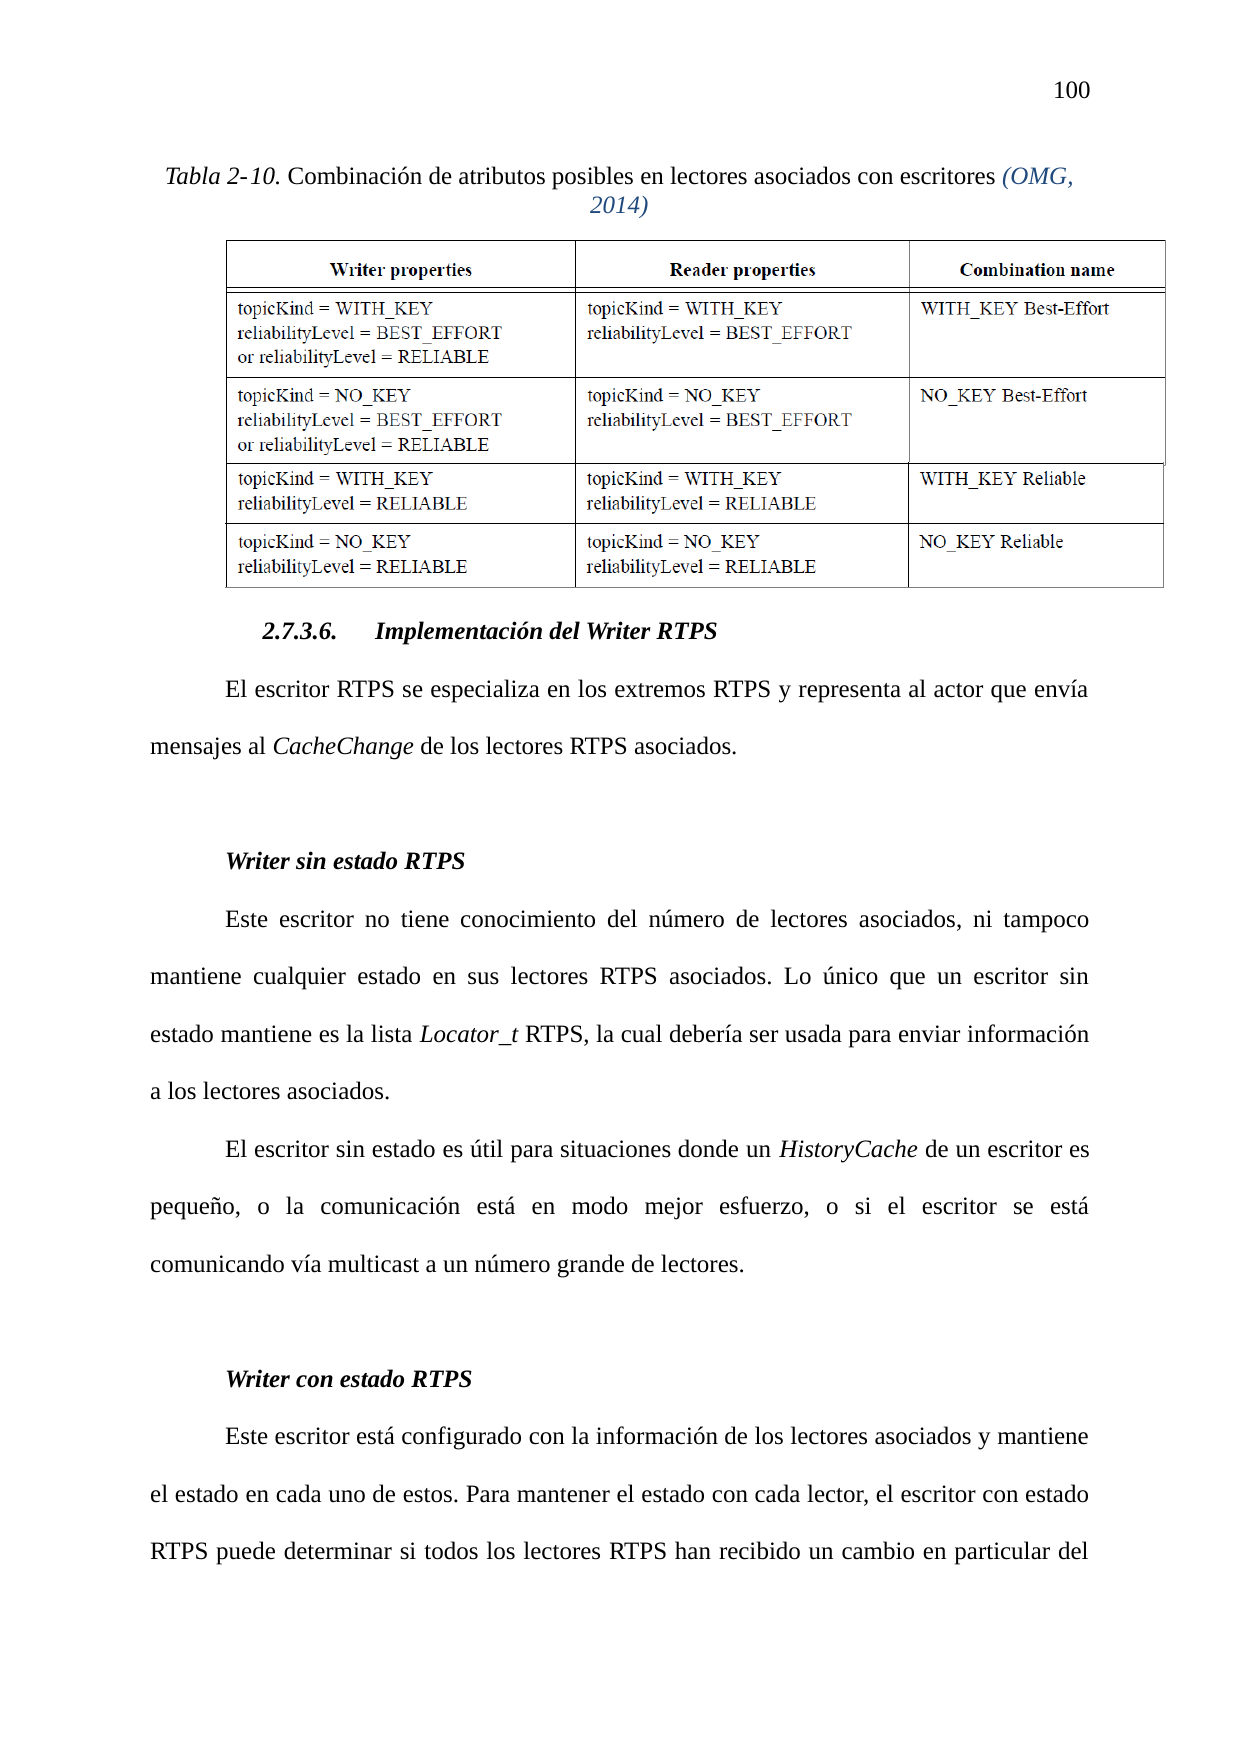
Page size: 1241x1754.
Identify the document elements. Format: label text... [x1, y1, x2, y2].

text Este escritor no tiene conocimiento del número de lectores asociados, ni tampoco mantiene cualquier estado en sus lectores RTPS asociados. Lo único que un escritor sin estado mantiene es la lista Locator_t RTPS, la cual debería ser usada para enviar información a los lectores asociados. [150, 904, 1090, 1105]
text El escritor sin estado es útil para situaciones donde un HistoryCache de un escritor es pequeño, o la comunicación está en modo mejor esfuerzo, o si el escritor se está comunicando vía multicast a un número grande de lectores. [150, 1134, 1090, 1277]
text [150, 1421, 1090, 1565]
text Tabla 2-7. Combinación de atributos posibles en lectores asociados con escritores [150, 161, 1090, 219]
text El escritor RTPS se especializa en los extremos RTPS y representa al actor que envía mensajes al CacheChange de los lectores RTPS asociados. [150, 674, 1090, 760]
subtitle Writer con estado RTPS [150, 1364, 1090, 1392]
subtitle Writer sin estado RTPS [150, 846, 1090, 875]
subtitle Implementación del Writer RTPS [262, 616, 1090, 645]
